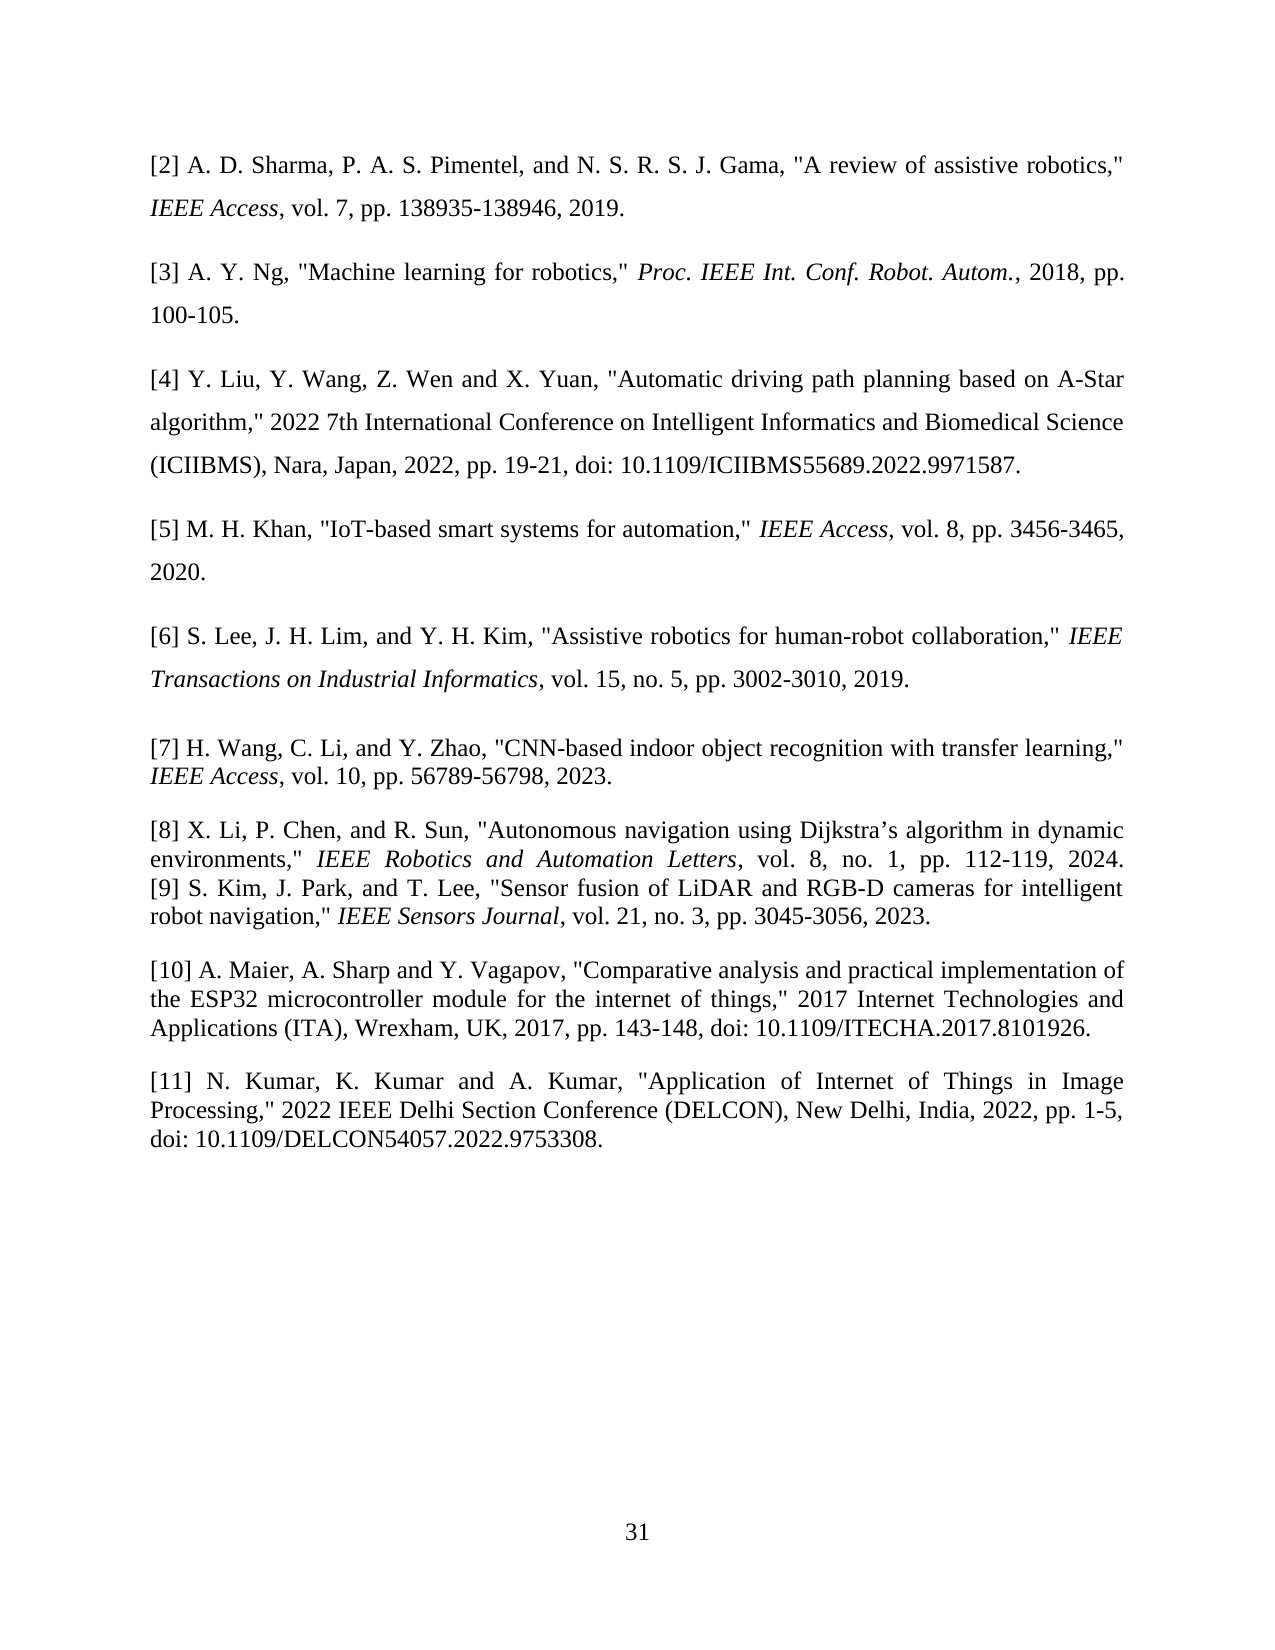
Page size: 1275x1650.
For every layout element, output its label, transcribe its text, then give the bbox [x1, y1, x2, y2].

text [7] H. Wang, C. Li, and Y. Zhao, "CNN-based indoor object recognition with transfer learning," IEEE Access, vol. 10, pp. 56789-56798, 2023. [150, 733, 1125, 790]
text [6] S. Lee, J. H. Lim, and Y. H. Kim, "Assistive robotics for human-robot collaboration," IEEE Transactions on Industrial Informatics, vol. 15, no. 5, pp. 3002-3010, 2019. [150, 621, 1125, 693]
text [10] A. Maier, A. Sharp and Y. Vagapov, "Comparative analysis and practical implementation of the ESP32 microcontroller module for the internet of things," 2017 Internet Technologies and Applications (ITA), Wrexham, UK, 2017, pp. 143-148, doi: 10.1109/ITECHA.2017.8101926. [150, 955, 1125, 1041]
text [8] X. Li, P. Chen, and R. Sun, "Autonomous navigation using Dijkstra’s algorithm in dynamic environments," IEEE Robotics and Automation Letters, vol. 8, no. 1, pp. 112-119, 2024. [9] S. Kim, J. Park, and T. Lee, "Sensor fusion of LiDAR and RGB-D cameras for intelligent robot navigation," IEEE Sensors Journal, vol. 21, no. 3, pp. 3045-3056, 2023. [150, 815, 1125, 930]
text [3] A. Y. Ng, "Machine learning for robotics," Proc. IEEE Int. Conf. Robot. Autom., 2018, pp. 100-105. [150, 257, 1125, 329]
text [4] Y. Liu, Y. Wang, Z. Wen and X. Yuan, "Automatic driving path planning based on A-Star algorithm," 2022 7th International Conference on Intelligent Informatics and Biomedical Science (ICIIBMS), Nara, Japan, 2022, pp. 19-21, doi: 10.1109/ICIIBMS55689.2022.9971587. [150, 364, 1125, 479]
text [5] M. H. Khan, "IoT-based smart systems for automation," IEEE Access, vol. 8, pp. 3456-3465, 2020. [150, 514, 1125, 586]
text [11] N. Kumar, K. Kumar and A. Kumar, "Application of Internet of Things in Image Processing," 2022 IEEE Delhi Section Conference (DELCON), New Delhi, India, 2022, pp. 1-5, doi: 10.1109/DELCON54057.2022.9753308. [150, 1066, 1125, 1153]
text [2] A. D. Sharma, P. A. S. Pimentel, and N. S. R. S. J. Gama, "A review of assistive robotics," IEEE Access, vol. 7, pp. 138935-138946, 2019. [150, 150, 1125, 222]
